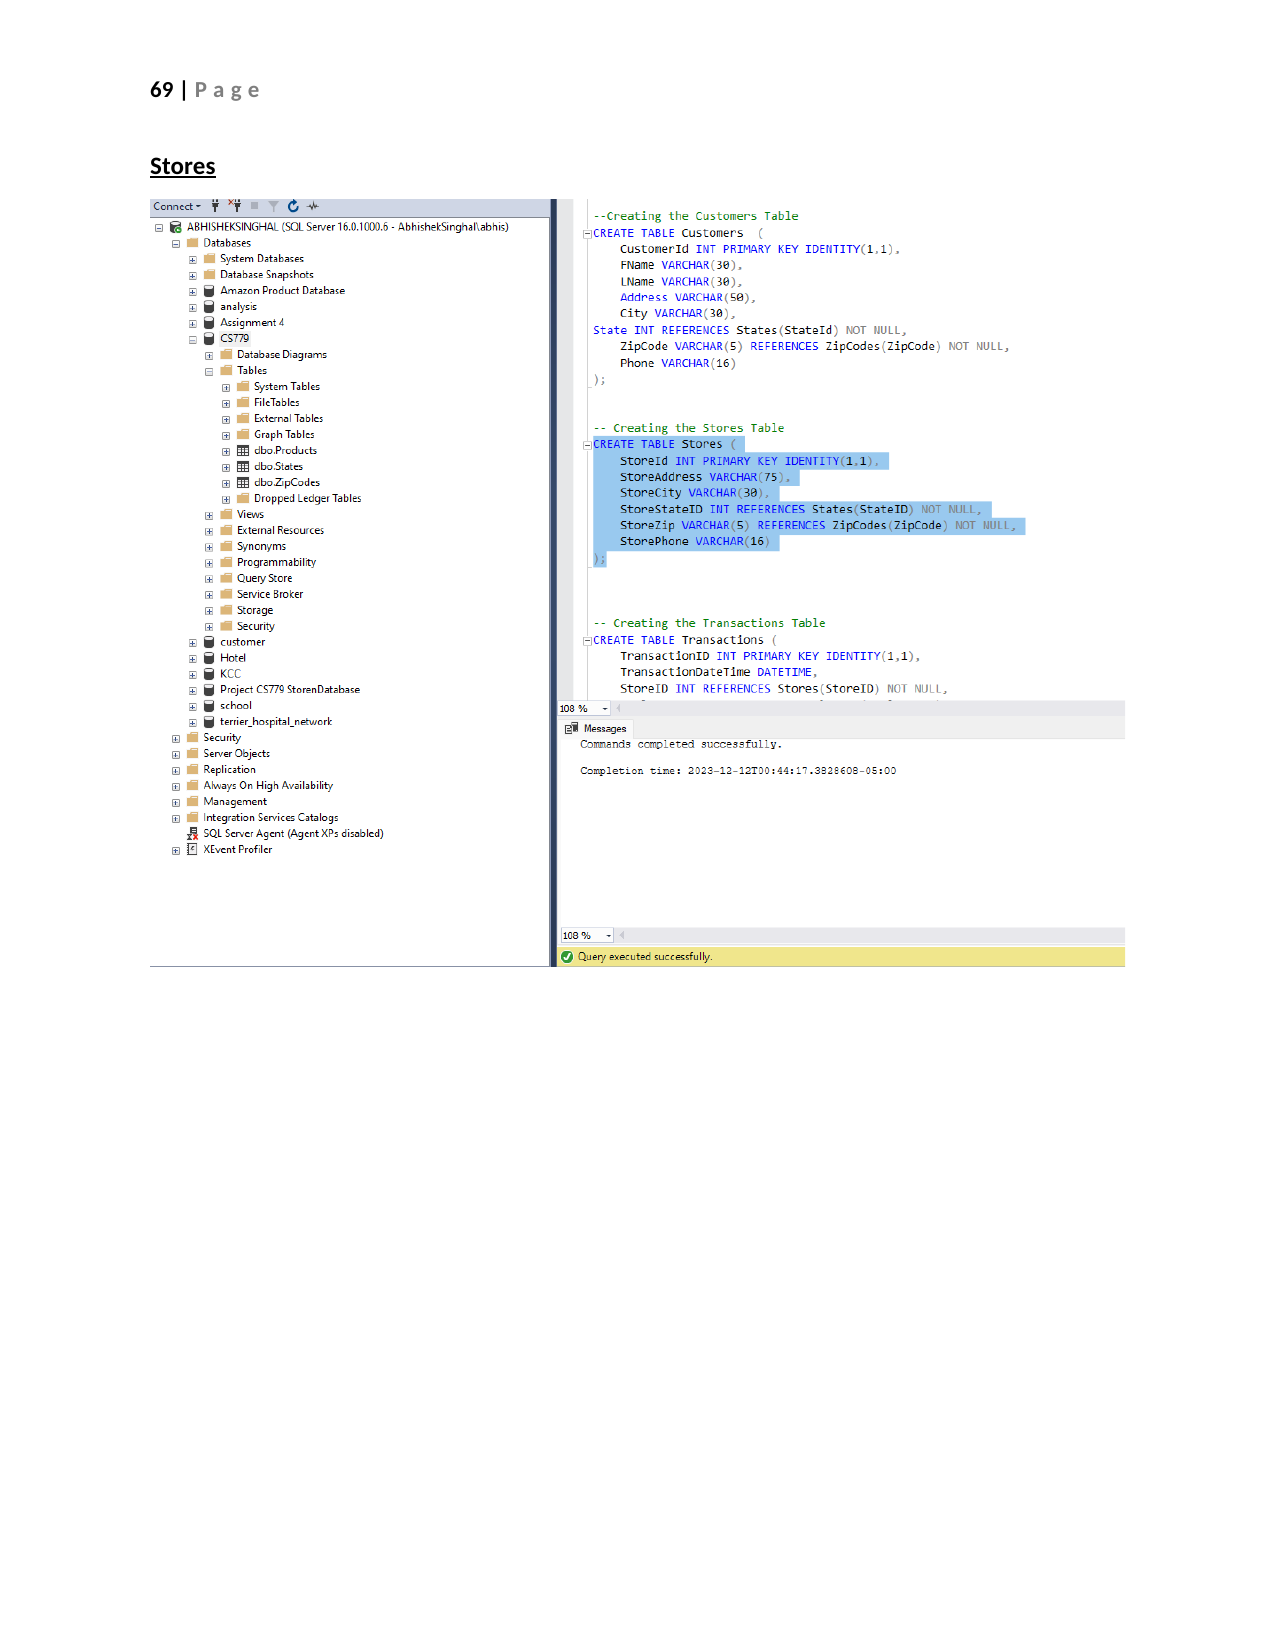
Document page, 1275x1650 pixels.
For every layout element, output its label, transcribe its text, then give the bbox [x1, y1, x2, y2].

text Stores [150, 150, 1125, 181]
picture [150, 199, 1125, 967]
